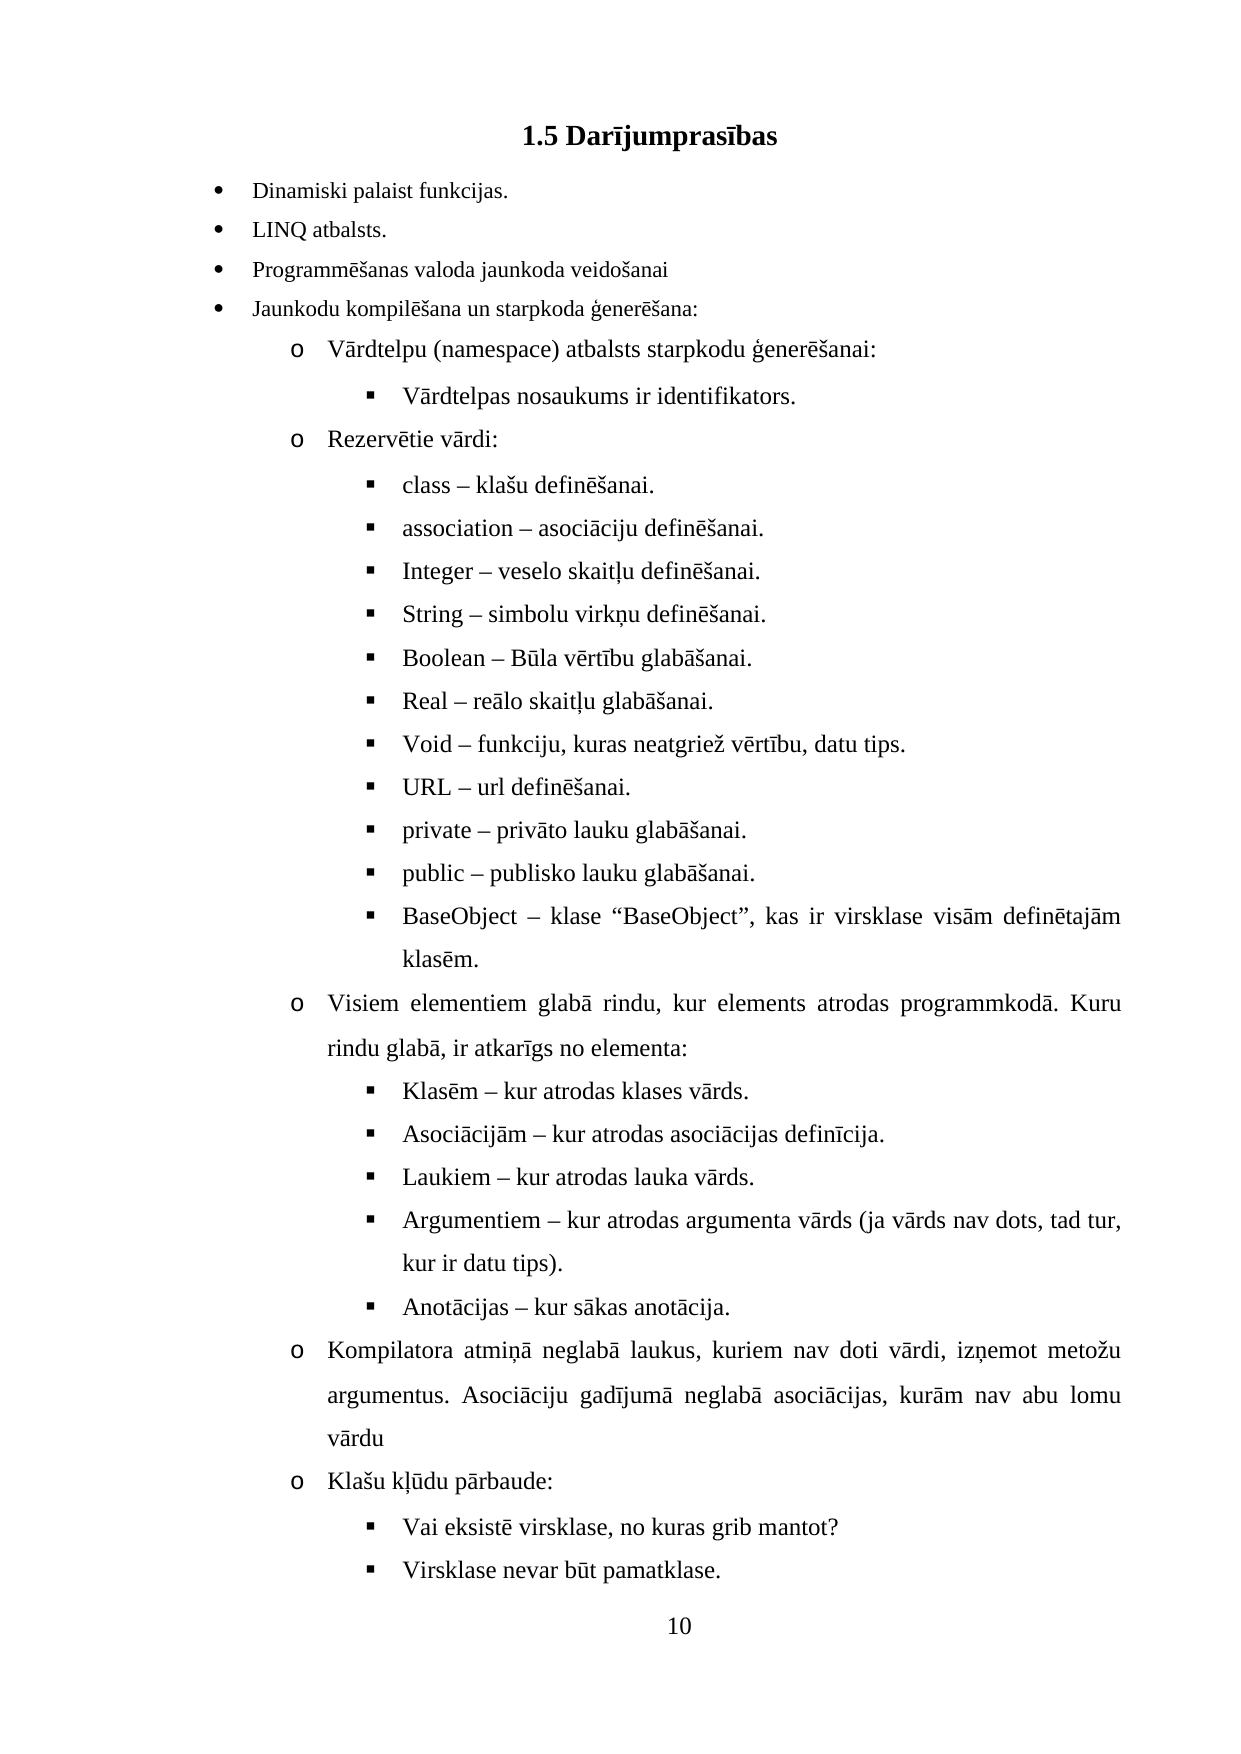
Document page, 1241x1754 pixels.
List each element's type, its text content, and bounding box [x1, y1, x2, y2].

list Klasēm – kur atrodas klases vārds. [364, 1076, 1122, 1105]
list Visiem elementiem glabā rindu, kur elements atrodas programmkodā. Kuru rindu glabā, ir atkarīgs no elementa: [289, 988, 1122, 1062]
list association – asociāciju definēšanai. [364, 513, 1122, 542]
list Jaunkodu kompilēšana un starpkoda ģenerēšana: [214, 295, 1122, 321]
list LINQ atbalsts. [214, 216, 1122, 242]
list Asociācijām – kur atrodas asociācijas definīcija. [364, 1119, 1122, 1148]
list Anotācijas – kur sākas anotācija. [364, 1292, 1122, 1320]
list public – publisko lauku glabāšanai. [364, 858, 1122, 887]
list Virsklase nevar būt pamatklase. [364, 1556, 1122, 1584]
list Kompilatora atmiņā neglabā laukus, kuriem nav doti vārdi, izņemot metožu argumentus. Asociāciju gadījumā neglabā asociācijas, kurām nav abu lomu vārdu [289, 1335, 1122, 1452]
list Rezervētie vārdi: [289, 424, 1122, 455]
list Vārdtelpas nosaukums ir identifikators. [364, 381, 1122, 409]
subtitle 1.5 Darījumprasības [177, 118, 1122, 152]
list Vai eksistē virsklase, no kuras grib mantot? [364, 1512, 1122, 1541]
list Integer – veselo skaitļu definēšanai. [364, 556, 1122, 585]
list Vārdtelpu (namespace) atbalsts starpkodu ģenerēšanai: [289, 334, 1122, 365]
list BaseObject – klase “BaseObject”, kas ir virsklase visām definētajām klasēm. [364, 901, 1122, 973]
list private – privāto lauku glabāšanai. [364, 815, 1122, 844]
list Programmēšanas valoda jaunkoda veidošanai [214, 256, 1122, 282]
list class – klašu definēšanai. [364, 470, 1122, 499]
list Boolean – Būla vērtību glabāšanai. [364, 643, 1122, 671]
list Argumentiem – kur atrodas argumenta vārds (ja vārds nav dots, tad tur, kur ir datu tips). [364, 1205, 1122, 1277]
list String – simbolu virkņu definēšanai. [364, 599, 1122, 628]
list Klašu kļūdu pārbaude: [289, 1466, 1122, 1497]
list Laukiem – kur atrodas lauka vārds. [364, 1162, 1122, 1191]
list Void – funkciju, kuras neatgriež vērtību, datu tips. [364, 729, 1122, 758]
list Real – reālo skaitļu glabāšanai. [364, 686, 1122, 714]
list Dinamiski palaist funkcijas. [214, 177, 1122, 203]
list URL – url definēšanai. [364, 772, 1122, 801]
